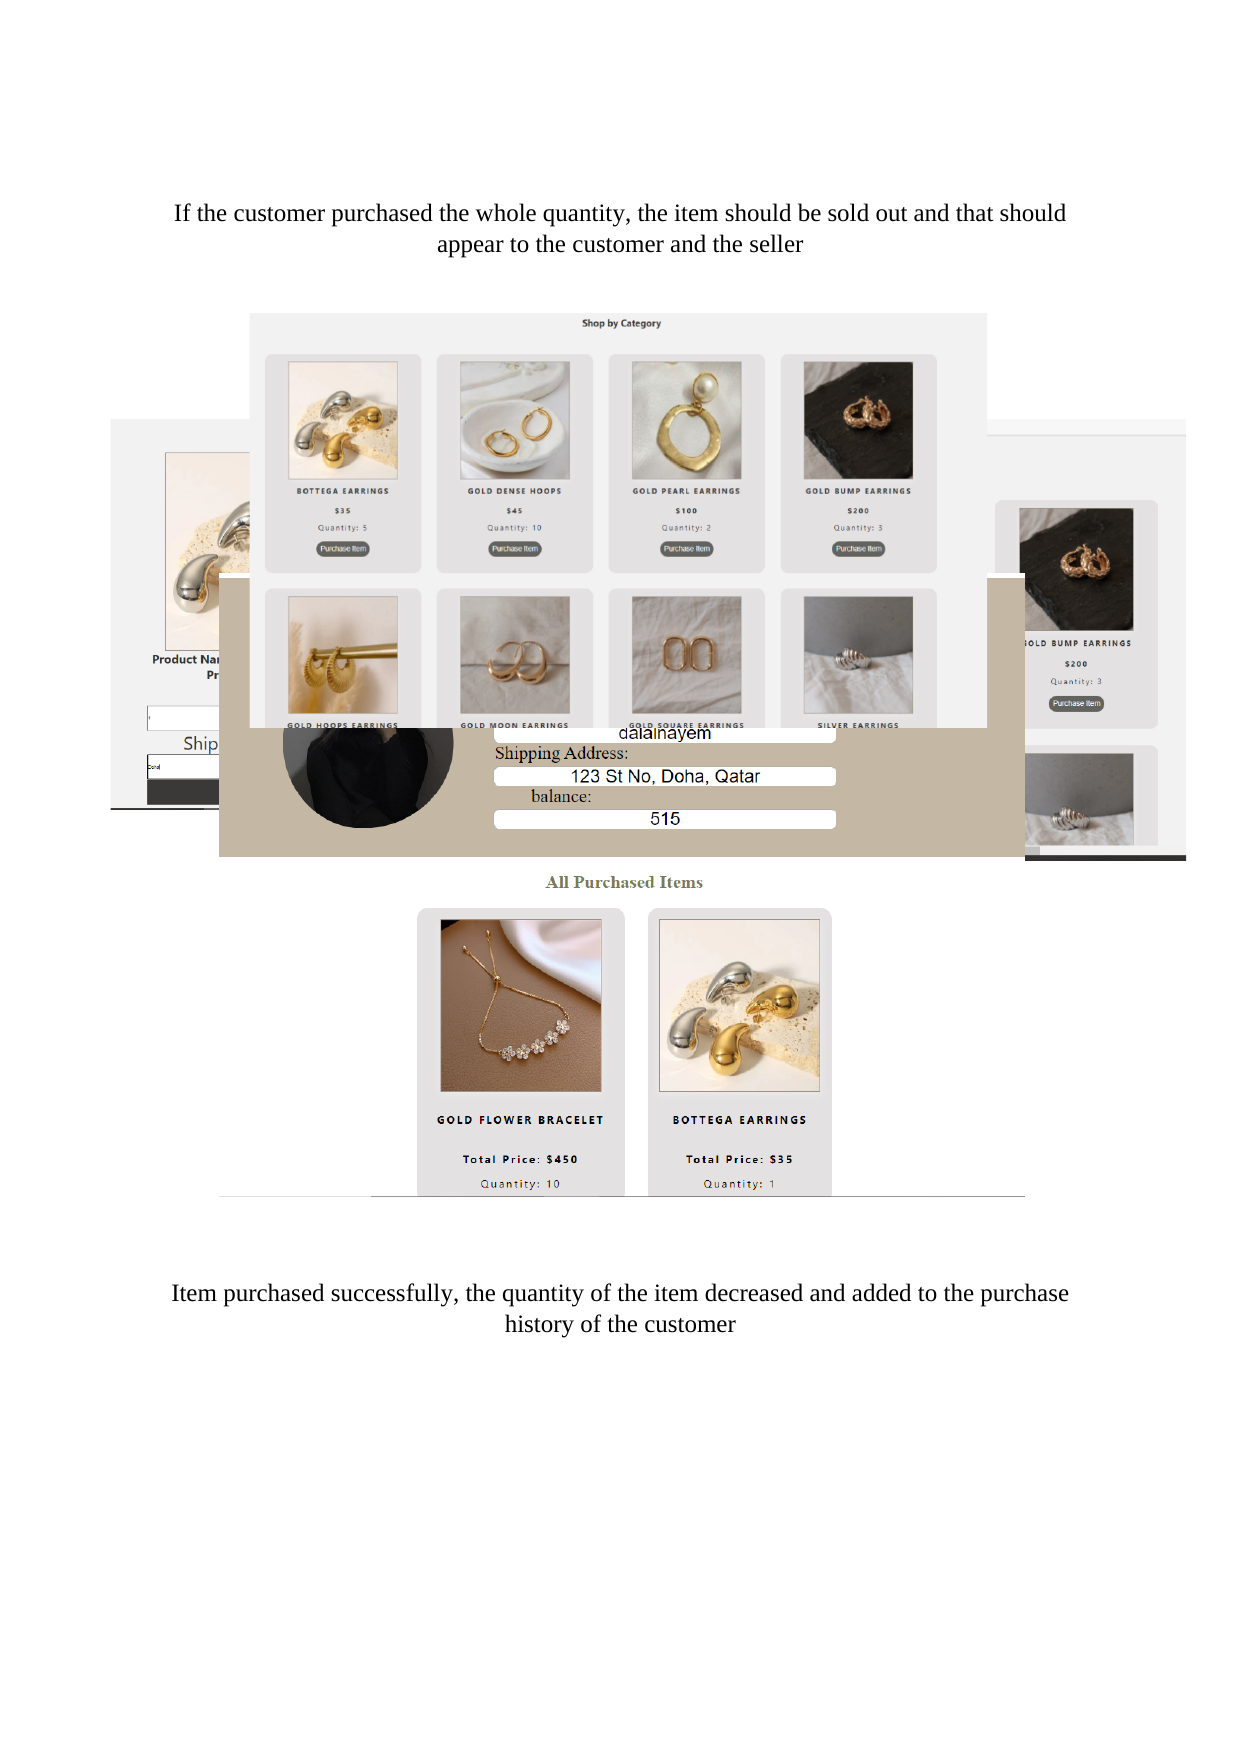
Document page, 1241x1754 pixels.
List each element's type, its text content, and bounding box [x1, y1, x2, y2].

picture [110, 313, 1187, 1197]
text Item purchased successfully, the quantity of the item decreased and added to the purchase history of the customer [150, 1278, 1090, 1338]
text If the customer purchased the whole quantity, the item should be sold out and that should appear to the customer and the seller [150, 198, 1090, 257]
